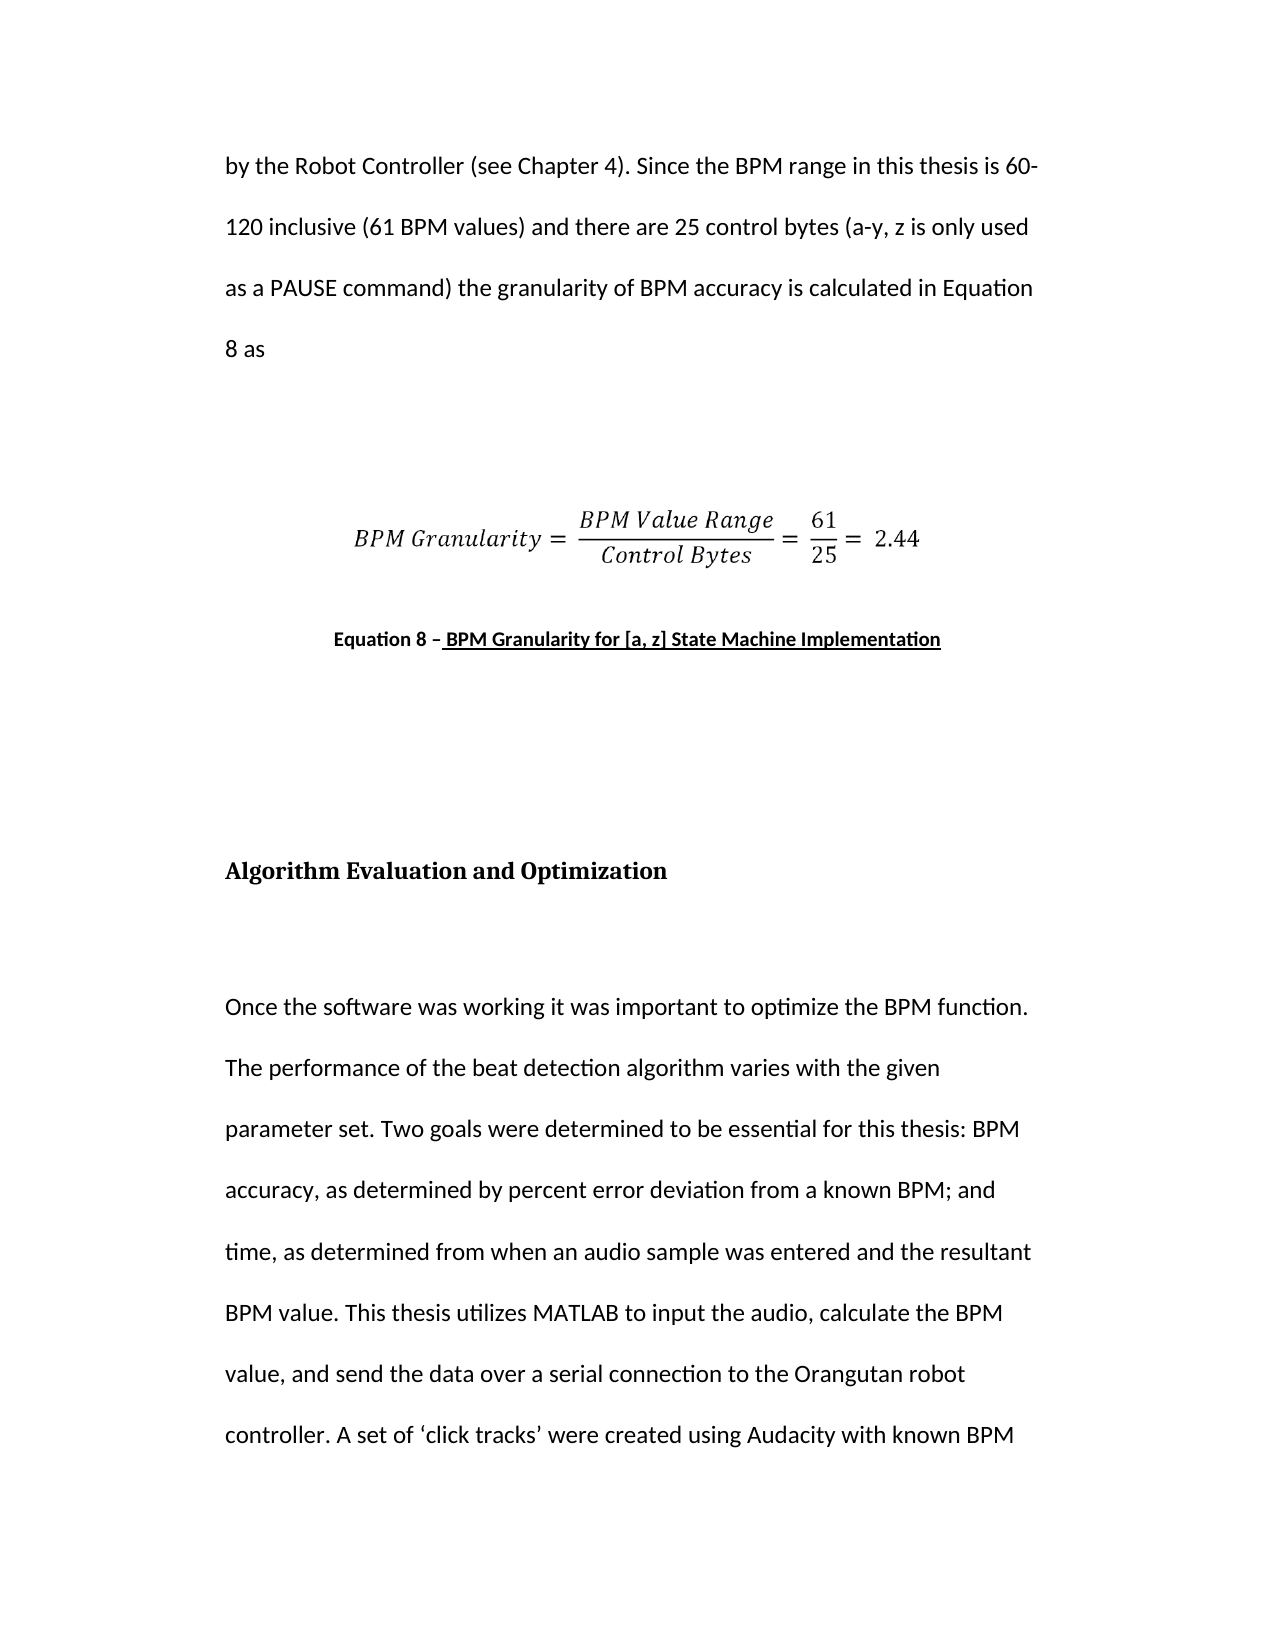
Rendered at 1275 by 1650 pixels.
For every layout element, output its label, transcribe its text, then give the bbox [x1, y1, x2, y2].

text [225, 991, 1050, 1449]
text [225, 150, 1050, 364]
picture [347, 496, 928, 578]
subtitle Algorithm Evaluation and Optimization [225, 857, 1050, 886]
text Equation 8 – BPM Granularity for [a, z] State Machine Implementation [225, 627, 1050, 652]
